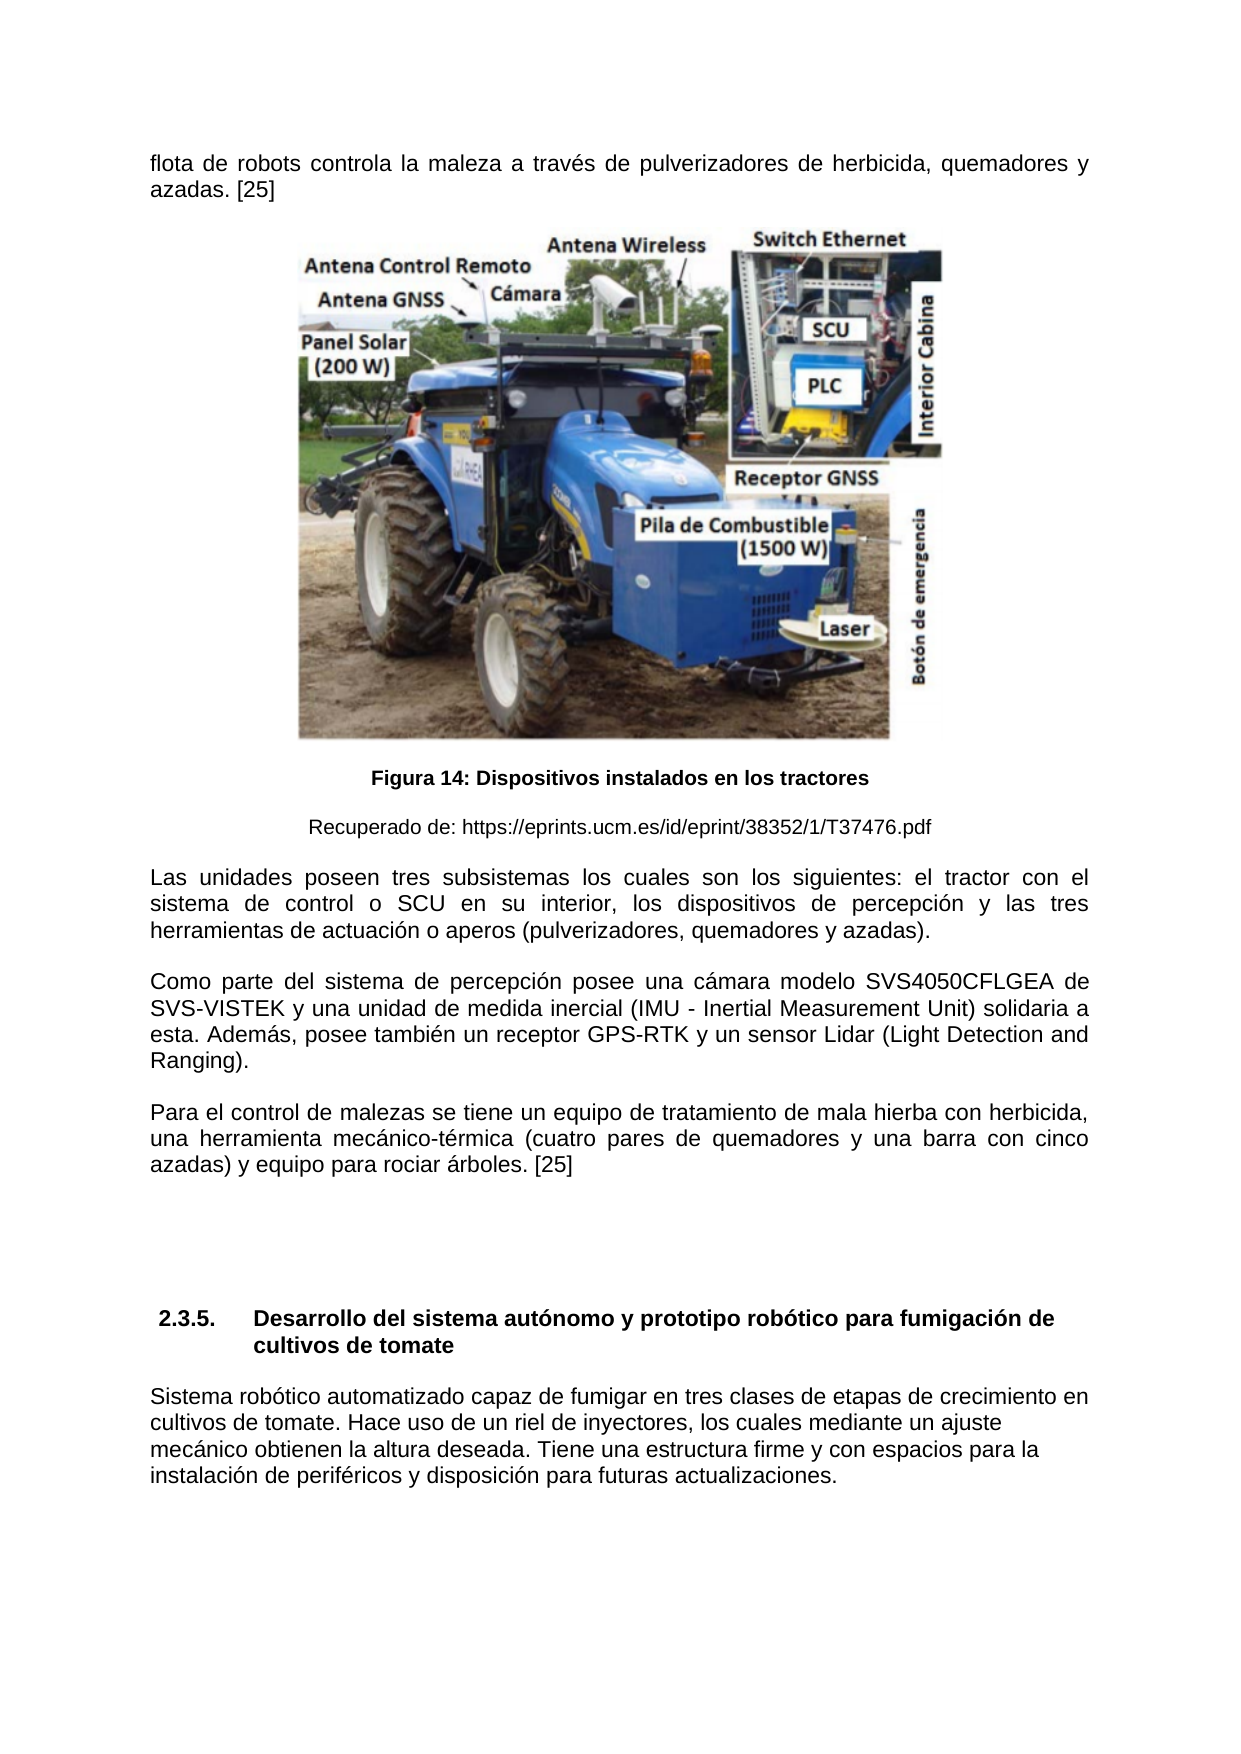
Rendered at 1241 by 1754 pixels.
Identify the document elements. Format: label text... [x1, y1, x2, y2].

picture [296, 227, 944, 742]
text Recuperado de: https://eprints.ucm.es/id/eprint/38352/1/T37476.pdf [150, 815, 1090, 839]
text Para el control de malezas se tiene un equipo de tratamiento de mala hierba con herbicida, una herramienta mecánico-térmica (cuatro pares de quemadores y una barra con cinco azadas) y equipo para rociar árboles. [25] [150, 1098, 1090, 1178]
text Como parte del sistema de percepción posee una cámara modelo SVS4050CFLGEA de SVS-VISTEK y una unidad de medida inercial (IMU - Inertial Measurement Unit) solidaria a esta. Además, posee también un receptor GPS-RTK y un sensor Lidar (Light Detection and Ranging). [150, 968, 1090, 1073]
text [150, 150, 1090, 203]
list Desarrollo del sistema autónomo y prototipo robótico para fumigación de cultivos de tomate [216, 1305, 1090, 1358]
text Las unidades poseen tres subsistemas los cuales son los siguientes: el tractor con el sistema de control o SCU en su interior, los dispositivos de percepción y las tres herramientas de actuación o aperos (pulverizadores, quemadores y azadas). [150, 864, 1090, 943]
text Figura 14: Dispositivos instalados en los tractores [150, 766, 1090, 790]
text Sistema robótico automatizado capaz de fumigar en tres clases de etapas de crecimiento en cultivos de tomate. Hace uso de un riel de inyectores, los cuales mediante un ajuste mecánico obtienen la altura deseada. Tiene una estructura firme y con espacios para la instalación de periféricos y disposición para futuras actualizaciones. [150, 1383, 1090, 1488]
